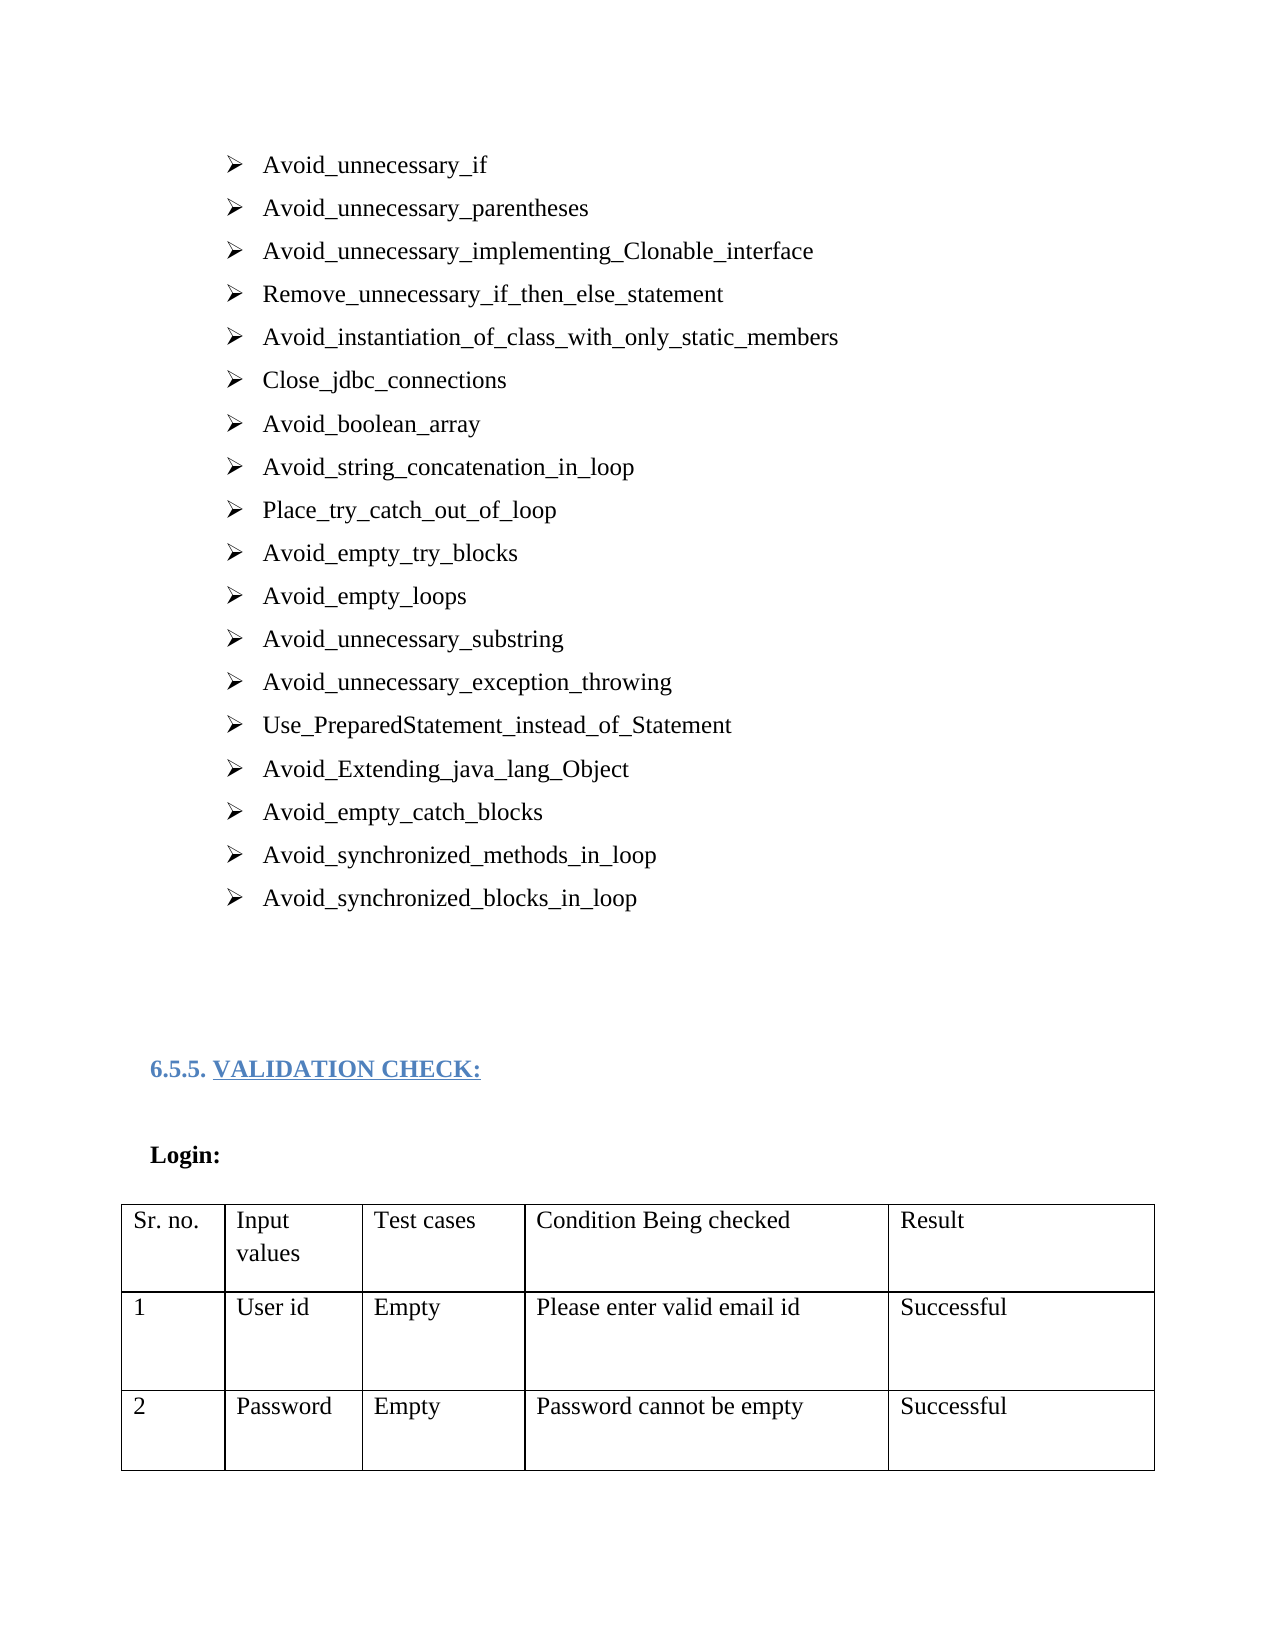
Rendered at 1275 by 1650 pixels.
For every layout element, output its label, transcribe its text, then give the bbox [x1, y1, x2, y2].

list Avoid_unnecessary_exception_throwing [225, 667, 1125, 696]
table_header Sr. no. [122, 1205, 224, 1291]
list Avoid_unnecessary_substring [225, 624, 1125, 653]
list Avoid_string_concatenation_in_loop [225, 452, 1125, 481]
list Avoid_synchronized_blocks_in_loop [225, 883, 1125, 912]
table_cell 2 [122, 1391, 224, 1469]
table_header Input values [226, 1205, 362, 1291]
list Use_PreparedStatement_instead_of_Statement [225, 711, 1125, 739]
list Avoid_unnecessary_implementing_Clonable_interface [225, 236, 1125, 265]
table_cell Successful [889, 1391, 1154, 1469]
list Place_try_catch_out_of_loop [225, 495, 1125, 524]
table_cell User id [226, 1293, 362, 1390]
table_header Test cases [363, 1205, 524, 1291]
subtitle 6.5.5. VALIDATION CHECK: [150, 1054, 1125, 1083]
table_header Result [889, 1205, 1154, 1291]
table_cell Empty [363, 1391, 524, 1469]
list Avoid_unnecessary_if [225, 150, 1125, 179]
list Avoid_synchronized_methods_in_loop [225, 840, 1125, 869]
list Close_jdbc_connections [225, 366, 1125, 394]
list Avoid_empty_try_blocks [225, 538, 1125, 567]
table_cell Password [226, 1391, 362, 1469]
table_header Condition Being checked [526, 1205, 888, 1291]
list Avoid_empty_loops [225, 581, 1125, 610]
list Avoid_instantiation_of_class_with_only_static_members [225, 322, 1125, 351]
table_cell Successful [889, 1293, 1154, 1390]
list Avoid_empty_catch_blocks [225, 797, 1125, 826]
text Login: [150, 1140, 1125, 1169]
table_cell Empty [363, 1293, 524, 1390]
table_cell 1 [122, 1293, 224, 1390]
table_cell Password cannot be empty [526, 1391, 888, 1469]
table_cell Please enter valid email id [526, 1293, 888, 1390]
list Avoid_Extending_java_lang_Object [225, 754, 1125, 782]
list Remove_unnecessary_if_then_else_statement [225, 279, 1125, 308]
list Avoid_boolean_array [225, 409, 1125, 437]
list Avoid_unnecessary_parentheses [225, 193, 1125, 222]
